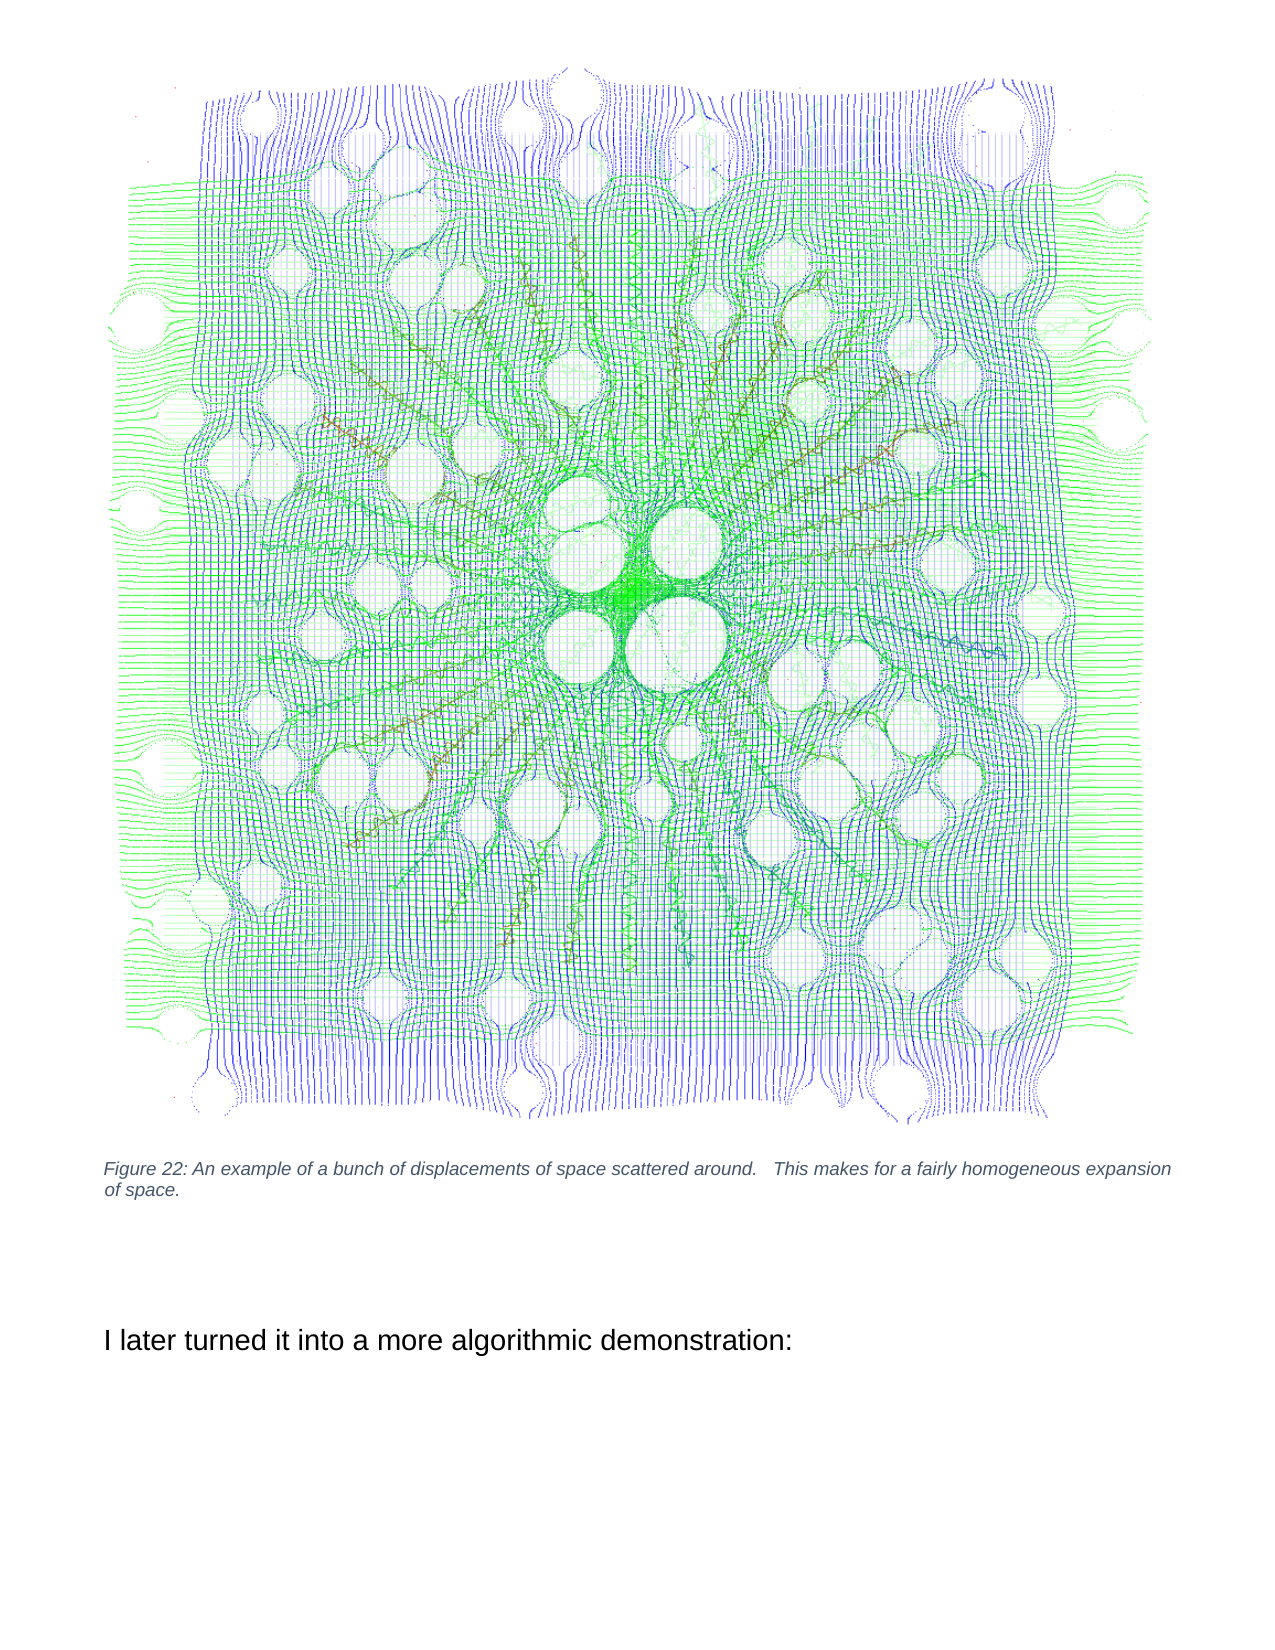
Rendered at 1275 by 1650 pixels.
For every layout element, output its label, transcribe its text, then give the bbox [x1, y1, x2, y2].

text I later turned it into a more algorithmic demonstration: [103, 1323, 1172, 1356]
picture [103, 58, 1173, 1127]
